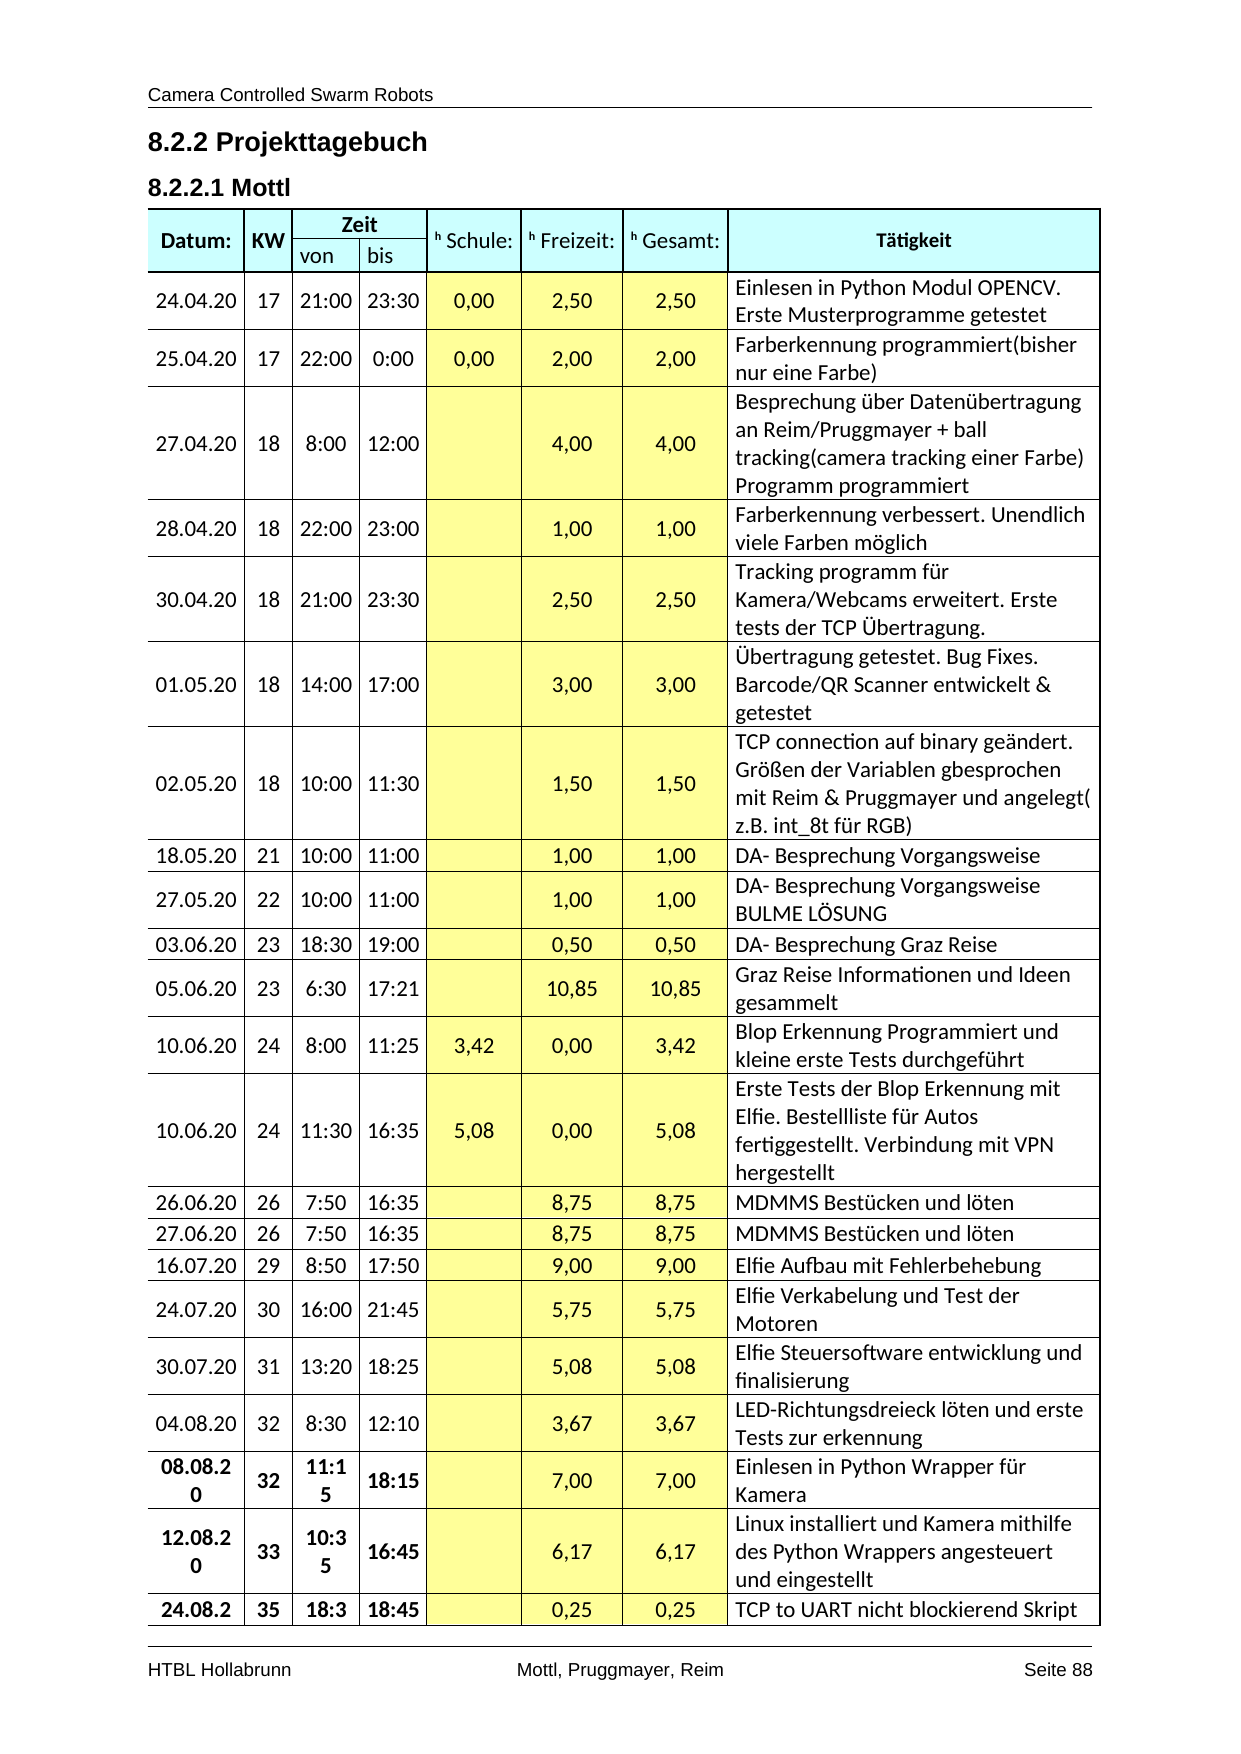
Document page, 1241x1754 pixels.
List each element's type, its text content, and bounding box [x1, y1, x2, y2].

table_cell Tracking programm für Kamera/Webcams erweitert. Erste tests der TCP Übertragung. [728, 557, 1099, 641]
table_cell 26 [245, 1187, 292, 1217]
table_cell 2,00 [522, 330, 622, 386]
table_header h Freizeit: [522, 210, 622, 271]
table_cell 0,25 [522, 1594, 622, 1624]
table_cell 18.05.20 [148, 840, 244, 871]
table_cell 27.05.20 [148, 872, 244, 928]
table_cell 30 [245, 1281, 292, 1337]
table_cell 7:50 [293, 1219, 359, 1249]
table_cell 16:45 [360, 1509, 426, 1593]
table_cell 24 [245, 1074, 292, 1186]
table_cell Einlesen in Python Wrapper für Kamera [728, 1452, 1099, 1508]
table_cell 18 [245, 387, 292, 499]
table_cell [728, 1594, 1099, 1624]
table_cell 17:21 [360, 960, 426, 1016]
table_cell 5,75 [623, 1281, 727, 1337]
table_cell 24 [245, 1017, 292, 1073]
table_cell 12.08.20 [148, 1509, 244, 1593]
table_cell 19:00 [360, 929, 426, 959]
table_cell DA- Besprechung Vorgangsweise [728, 840, 1099, 871]
table_cell 16:35 [360, 1187, 426, 1217]
table_cell [427, 1281, 521, 1337]
table_cell 18:30 [293, 929, 359, 959]
table_cell Elfie Verkabelung und Test der Motoren [728, 1281, 1099, 1337]
table_cell 18:30 [293, 1594, 359, 1624]
table_cell Einlesen in Python Modul OPENCV. Erste Musterprogramme getestet [728, 273, 1099, 329]
table_cell Übertragung getestet. Bug Fixes. Barcode/QR Scanner entwickelt & getestet [728, 642, 1099, 726]
table_cell 10.06.20 [148, 1074, 244, 1186]
table_cell bis [360, 239, 426, 271]
table_cell 10:35 [293, 1509, 359, 1593]
table_cell 23:30 [360, 557, 426, 641]
table_cell Erste Tests der Blop Erkennung mit Elfie. Bestellliste für Autos fertiggestellt. Verbindung mit VPN hergestellt [728, 1074, 1099, 1186]
table_cell 7,00 [522, 1452, 622, 1508]
table_cell [427, 1452, 521, 1508]
table_cell 32 [245, 1395, 292, 1451]
table_cell 05.06.20 [148, 960, 244, 1016]
table_cell 25.04.20 [148, 330, 244, 386]
table_cell MDMMS Bestücken und löten [728, 1219, 1099, 1249]
table_cell 9,00 [522, 1250, 622, 1280]
table_cell 1,00 [522, 872, 622, 928]
table_cell 8:50 [293, 1250, 359, 1280]
table_cell [427, 872, 521, 928]
table_cell 12:00 [360, 387, 426, 499]
table_cell 1,00 [522, 500, 622, 556]
table_cell 21:45 [360, 1281, 426, 1337]
table_cell [427, 500, 521, 556]
table_cell 24.04.20 [148, 273, 244, 329]
table_cell 11:15 [293, 1452, 359, 1508]
table_cell 23:00 [360, 500, 426, 556]
table_cell TCP connection auf binary geändert. Größen der Variablen gbesprochen mit Reim & Pruggmayer und angelegt( z.B. int_8t für RGB) [728, 727, 1099, 839]
table_cell 11:25 [360, 1017, 426, 1073]
table_cell 16.07.20 [148, 1250, 244, 1280]
table_cell 18 [245, 642, 292, 726]
table_cell [427, 1395, 521, 1451]
table_cell 5,08 [522, 1338, 622, 1394]
table_cell 2,00 [623, 330, 727, 386]
table_cell 23 [245, 929, 292, 959]
table_cell 11:30 [360, 727, 426, 839]
table_cell [427, 1338, 521, 1394]
table_cell 8:30 [293, 1395, 359, 1451]
table_header Tätigkeit [729, 210, 1099, 271]
table_cell 3,42 [427, 1017, 521, 1073]
table_cell 17 [245, 273, 292, 329]
table_cell 30.04.20 [148, 557, 244, 641]
table_cell 21:00 [293, 273, 359, 329]
table_cell 0:00 [360, 330, 426, 386]
table_cell 8,75 [522, 1219, 622, 1249]
table_cell 0,00 [427, 330, 521, 386]
table_cell 2,50 [623, 557, 727, 641]
table_cell 11:30 [293, 1074, 359, 1186]
table_cell [427, 1509, 521, 1593]
table_cell 22:00 [293, 500, 359, 556]
table_cell 10:00 [293, 840, 359, 871]
table_cell [427, 1594, 521, 1624]
subtitle Mottl [148, 170, 1092, 201]
table_cell 0,50 [623, 929, 727, 959]
table_cell 35 [245, 1594, 292, 1624]
table_cell 1,50 [623, 727, 727, 839]
table_cell 5,08 [623, 1074, 727, 1186]
table_cell 03.06.20 [148, 929, 244, 959]
table_cell 1,00 [623, 840, 727, 871]
table_cell Blop Erkennung Programmiert und kleine erste Tests durchgeführt [728, 1017, 1099, 1073]
table_cell [427, 929, 521, 959]
table_cell 26 [245, 1219, 292, 1249]
table_cell 01.05.20 [148, 642, 244, 726]
table_cell 24.07.20 [148, 1281, 244, 1337]
table_cell 16:35 [360, 1074, 426, 1186]
table_cell 10,85 [522, 960, 622, 1016]
table_cell [427, 387, 521, 499]
table_cell [427, 727, 521, 839]
table_cell 29 [245, 1250, 292, 1280]
table_cell 8,75 [522, 1187, 622, 1217]
table_cell 18 [245, 727, 292, 839]
table_cell MDMMS Bestücken und löten [728, 1187, 1099, 1217]
table_cell 10:00 [293, 872, 359, 928]
table_cell 18:25 [360, 1338, 426, 1394]
table_cell 23:30 [360, 273, 426, 329]
table_cell 3,67 [623, 1395, 727, 1451]
table_cell 18:15 [360, 1452, 426, 1508]
table_cell 26.06.20 [148, 1187, 244, 1217]
table_cell 16:00 [293, 1281, 359, 1337]
table_cell Elfie Steuersoftware entwicklung und finalisierung [728, 1338, 1099, 1394]
table_cell 8:00 [293, 387, 359, 499]
table_cell von [293, 239, 359, 271]
table_cell 11:00 [360, 872, 426, 928]
table_header Zeit [293, 210, 426, 238]
table_cell 1,00 [623, 872, 727, 928]
table_cell 27.06.20 [148, 1219, 244, 1249]
table_header h Schule: [428, 210, 520, 271]
table_cell 27.04.20 [148, 387, 244, 499]
table_cell 1,00 [522, 840, 622, 871]
table_cell 17:00 [360, 642, 426, 726]
subtitle Projekttagebuch [148, 126, 1092, 158]
table_cell 1,00 [623, 500, 727, 556]
table_cell DA- Besprechung Graz Reise [728, 929, 1099, 959]
table_cell 0,00 [427, 273, 521, 329]
table_cell 10,85 [623, 960, 727, 1016]
table_cell Farberkennung programmiert(bisher nur eine Farbe) [728, 330, 1099, 386]
table_cell 8,75 [623, 1219, 727, 1249]
table_cell Graz Reise Informationen und Ideen gesammelt [728, 960, 1099, 1016]
table_cell 10.06.20 [148, 1017, 244, 1073]
table_cell 10:00 [293, 727, 359, 839]
table_cell 08.08.20 [148, 1452, 244, 1508]
table_cell 1,50 [522, 727, 622, 839]
table_cell 32 [245, 1452, 292, 1508]
table_cell 7,00 [623, 1452, 727, 1508]
table_cell 30.07.20 [148, 1338, 244, 1394]
table_cell [427, 1187, 521, 1217]
table_cell 6,17 [522, 1509, 622, 1593]
table_cell 8,75 [623, 1187, 727, 1217]
table_cell 7:50 [293, 1187, 359, 1217]
table_cell 5,08 [623, 1338, 727, 1394]
table_cell 16:35 [360, 1219, 426, 1249]
table_cell 4,00 [623, 387, 727, 499]
table_cell [427, 840, 521, 871]
table_cell DA- Besprechung Vorgangsweise BULME LÖSUNG [728, 872, 1099, 928]
table_cell 22:00 [293, 330, 359, 386]
table_cell Besprechung über Datenübertragung an Reim/Pruggmayer + ball tracking(camera tracking einer Farbe) Programm programmiert [728, 387, 1099, 499]
table_cell [427, 1250, 521, 1280]
table_cell LED-Richtungsdreieck löten und erste Tests zur erkennung [728, 1395, 1099, 1451]
table_cell 17 [245, 330, 292, 386]
table_cell 22 [245, 872, 292, 928]
table_cell [427, 557, 521, 641]
table_cell 9,00 [623, 1250, 727, 1280]
table_cell 3,42 [623, 1017, 727, 1073]
table_cell 2,50 [522, 273, 622, 329]
table_cell 18 [245, 500, 292, 556]
table_cell 14:00 [293, 642, 359, 726]
table_header KW [245, 210, 291, 271]
table_cell 2,50 [623, 273, 727, 329]
table_cell 02.05.20 [148, 727, 244, 839]
table_cell 2,50 [522, 557, 622, 641]
table_cell Elfie Aufbau mit Fehlerbehebung [728, 1250, 1099, 1280]
table_header h Gesamt: [624, 210, 727, 271]
table_cell 3,00 [522, 642, 622, 726]
table_cell 5,08 [427, 1074, 521, 1186]
table_cell 0,00 [522, 1017, 622, 1073]
table_cell 23 [245, 960, 292, 1016]
table_cell 33 [245, 1509, 292, 1593]
table_cell 5,75 [522, 1281, 622, 1337]
table_cell 0,00 [522, 1074, 622, 1186]
table_cell 0,50 [522, 929, 622, 959]
table_cell 6,17 [623, 1509, 727, 1593]
table_cell 12:10 [360, 1395, 426, 1451]
table_cell [427, 960, 521, 1016]
table_cell 3,00 [623, 642, 727, 726]
table_cell Farberkennung verbessert. Unendlich viele Farben möglich [728, 500, 1099, 556]
table_header Datum: [148, 210, 243, 271]
table_cell 21:00 [293, 557, 359, 641]
table_cell 11:00 [360, 840, 426, 871]
table_cell 21 [245, 840, 292, 871]
table_cell 0,25 [623, 1594, 727, 1624]
table_cell [427, 1219, 521, 1249]
table_cell 3,67 [522, 1395, 622, 1451]
table_cell 18:45 [360, 1594, 426, 1624]
table_cell 4,00 [522, 387, 622, 499]
table_cell 28.04.20 [148, 500, 244, 556]
table_cell 6:30 [293, 960, 359, 1016]
table_cell 8:00 [293, 1017, 359, 1073]
table_cell 04.08.20 [148, 1395, 244, 1451]
table_cell 17:50 [360, 1250, 426, 1280]
table_cell 31 [245, 1338, 292, 1394]
table_cell Linux installiert und Kamera mithilfe des Python Wrappers angesteuert und eingestellt [728, 1509, 1099, 1593]
table_cell 13:20 [293, 1338, 359, 1394]
table_cell 18 [245, 557, 292, 641]
table_cell 24.08.20 [148, 1594, 244, 1624]
table_cell [427, 642, 521, 726]
